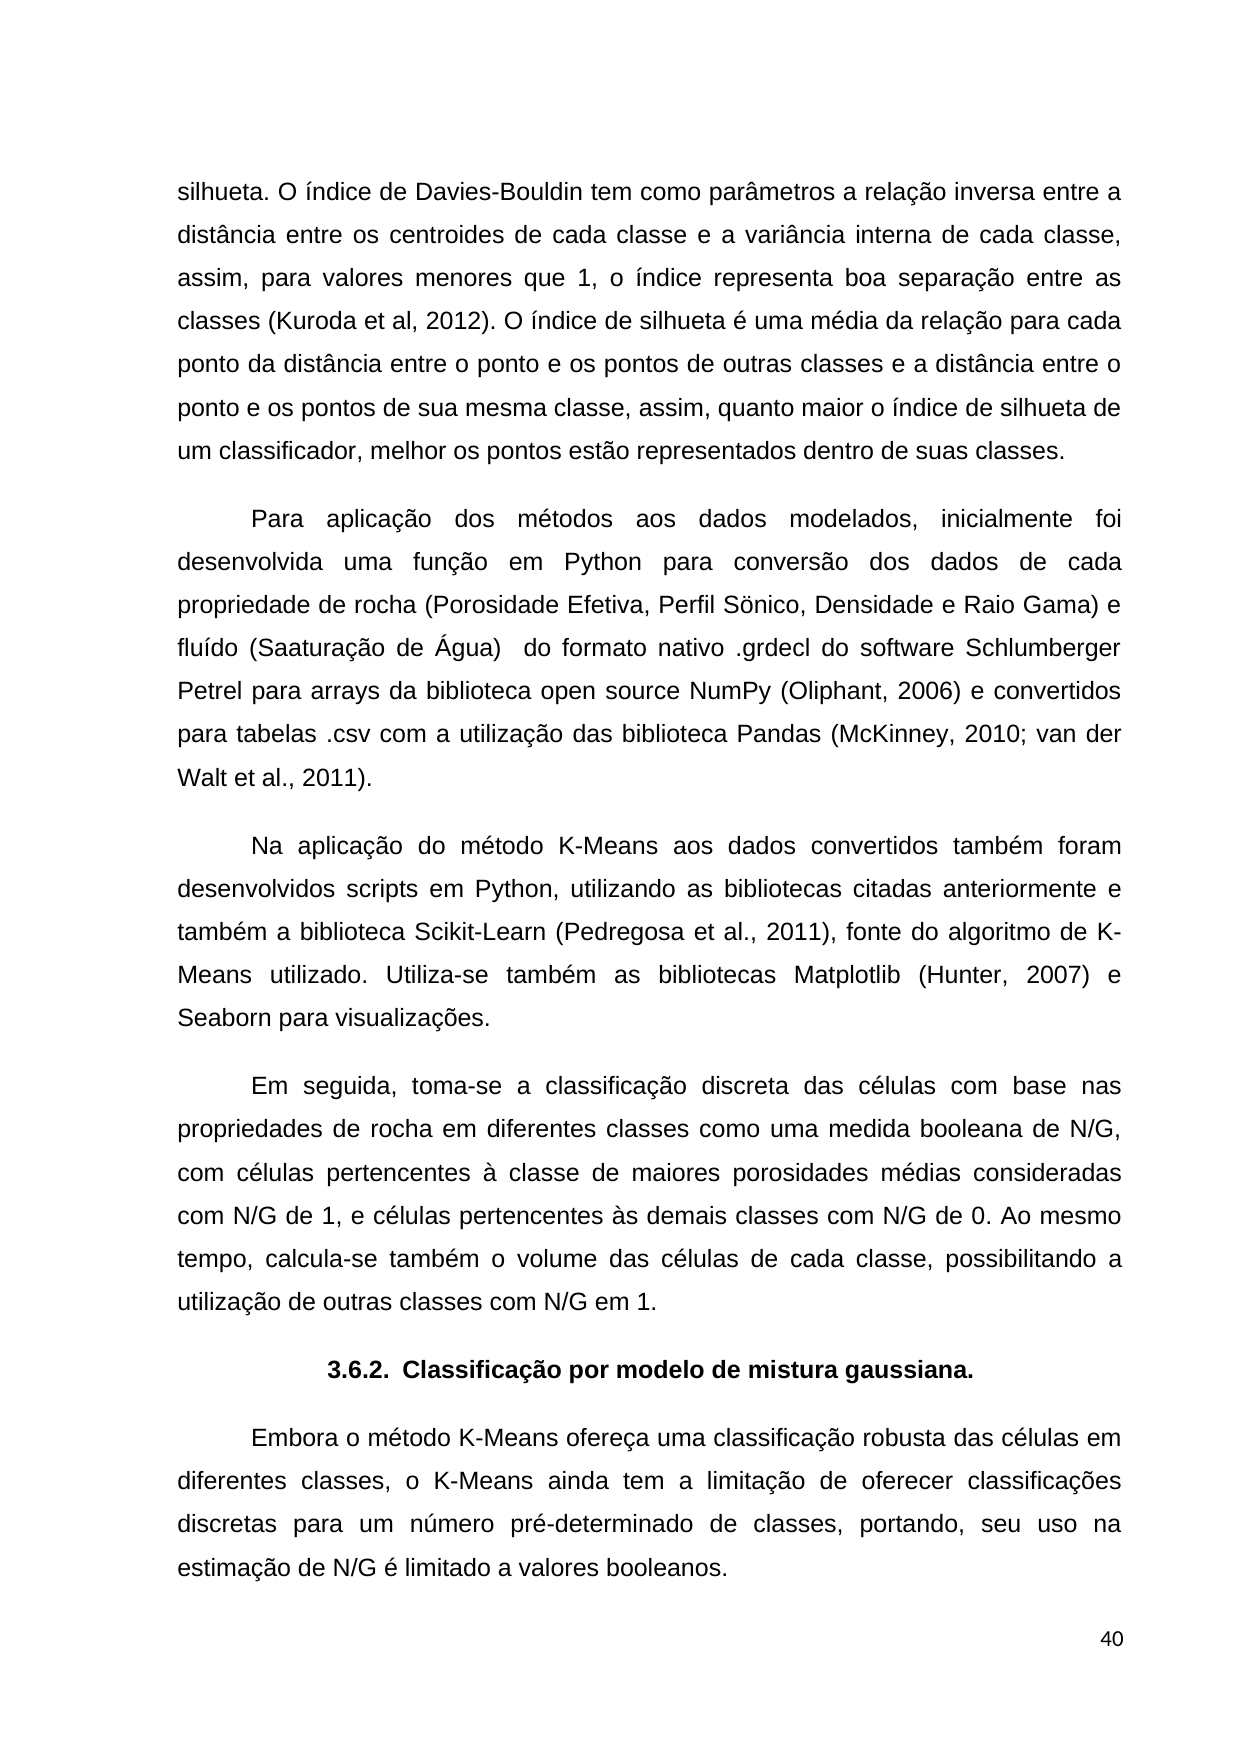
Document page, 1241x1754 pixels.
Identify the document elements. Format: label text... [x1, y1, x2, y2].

text Na aplicação do método K-Means aos dados convertidos também foram desenvolvidos scripts em Python, utilizando as bibliotecas citadas anteriormente e também a biblioteca Scikit-Learn (Pedregosa et al., 2011), fonte do algoritmo de K-Means utilizado. Utiliza-se também as bibliotecas Matplotlib (Hunter, 2007) e Seaborn para visualizações. [177, 831, 1123, 1032]
text Em seguida, toma-se a classificação discreta das células com base nas propriedades de rocha em diferentes classes como uma medida booleana de N/G, com células pertencentes à classe de maiores porosidades médias consideradas com N/G de 1, e células pertencentes às demais classes com N/G de 0. Ao mesmo tempo, calcula-se também o volume das células de cada classe, possibilitando a utilização de outras classes com N/G em 1. [177, 1071, 1123, 1316]
text Embora o método K-Means ofereça uma classificação robusta das células em diferentes classes, o K-Means ainda tem a limitação de oferecer classificações discretas para um número pré-determinado de classes, portando, seu uso na estimação de N/G é limitado a valores booleanos. [177, 1423, 1123, 1581]
text Para aplicação dos métodos aos dados modelados, inicialmente foi desenvolvida uma função em Python para conversão dos dados de cada propriedade de rocha (Porosidade Efetiva, Perfil Sönico, Densidade e Raio Gama) e fluído (Saaturação de Água) do formato nativo .grdecl do software Schlumberger Petrel para arrays da biblioteca open source NumPy (Oliphant, 2006) e convertidos para tabelas .csv com a utilização das biblioteca Pandas (McKinney, 2010; van der Walt et al., 2011). [177, 504, 1123, 791]
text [177, 177, 1123, 464]
list Classificação por modelo de mistura gaussiana. [327, 1355, 1123, 1384]
